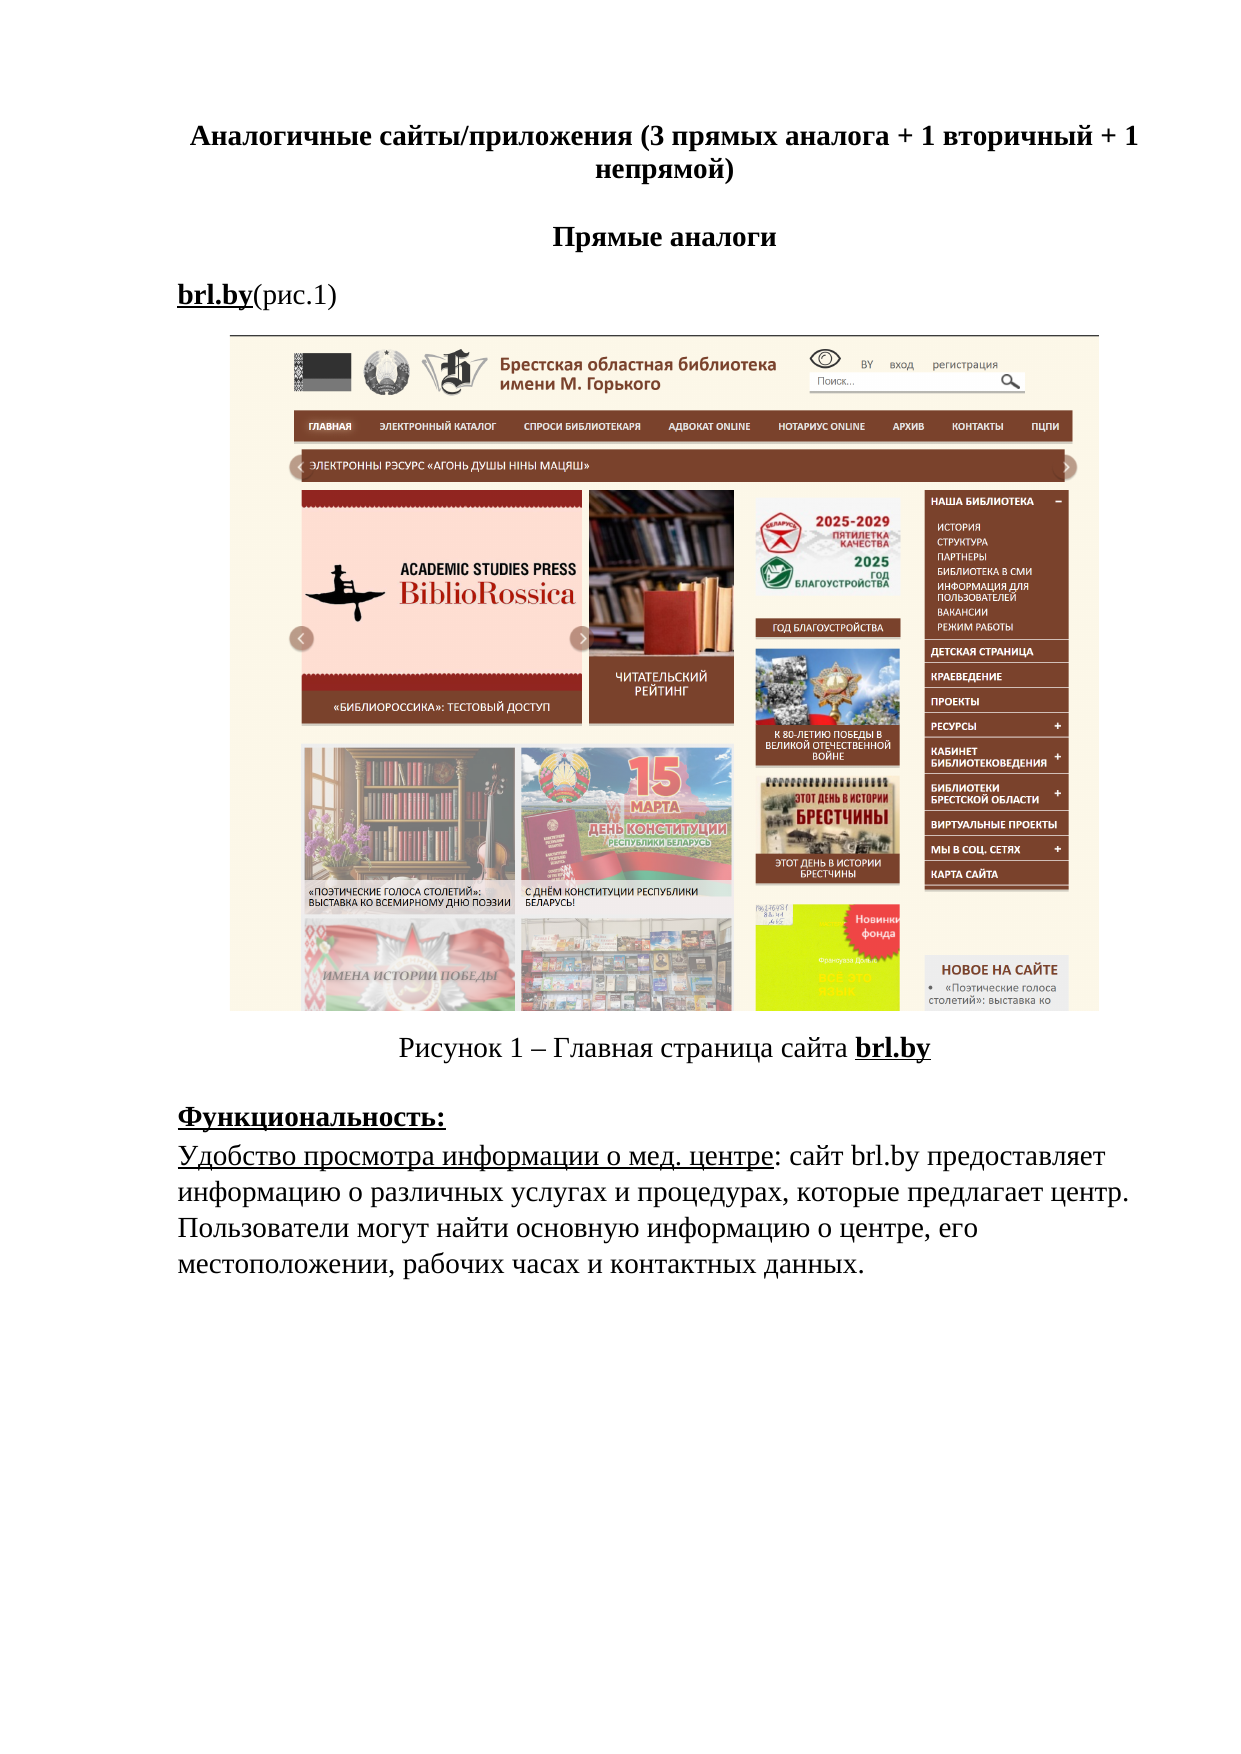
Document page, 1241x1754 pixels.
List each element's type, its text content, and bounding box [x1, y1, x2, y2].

text brl.by(рис.1) [177, 277, 1152, 311]
text Функциональность: [177, 1099, 1152, 1133]
text Прямые аналоги [177, 219, 1152, 252]
picture [229, 335, 1099, 1011]
text Аналогичные сайты/приложения (3 прямых аналога + 1 вторичный + 1 непрямой) [177, 118, 1152, 185]
text Удобство просмотра информации о мед. центре: сайт brl.by предоставляет информацию о различных услугах и процедурах, которые предлагает центр. Пользователи могут найти основную информацию о центре, его местоположении, рабочих часах и контактных данных. [177, 1138, 1152, 1280]
text Рисунок 1 – Главная страница сайта brl.by [177, 1030, 1152, 1063]
